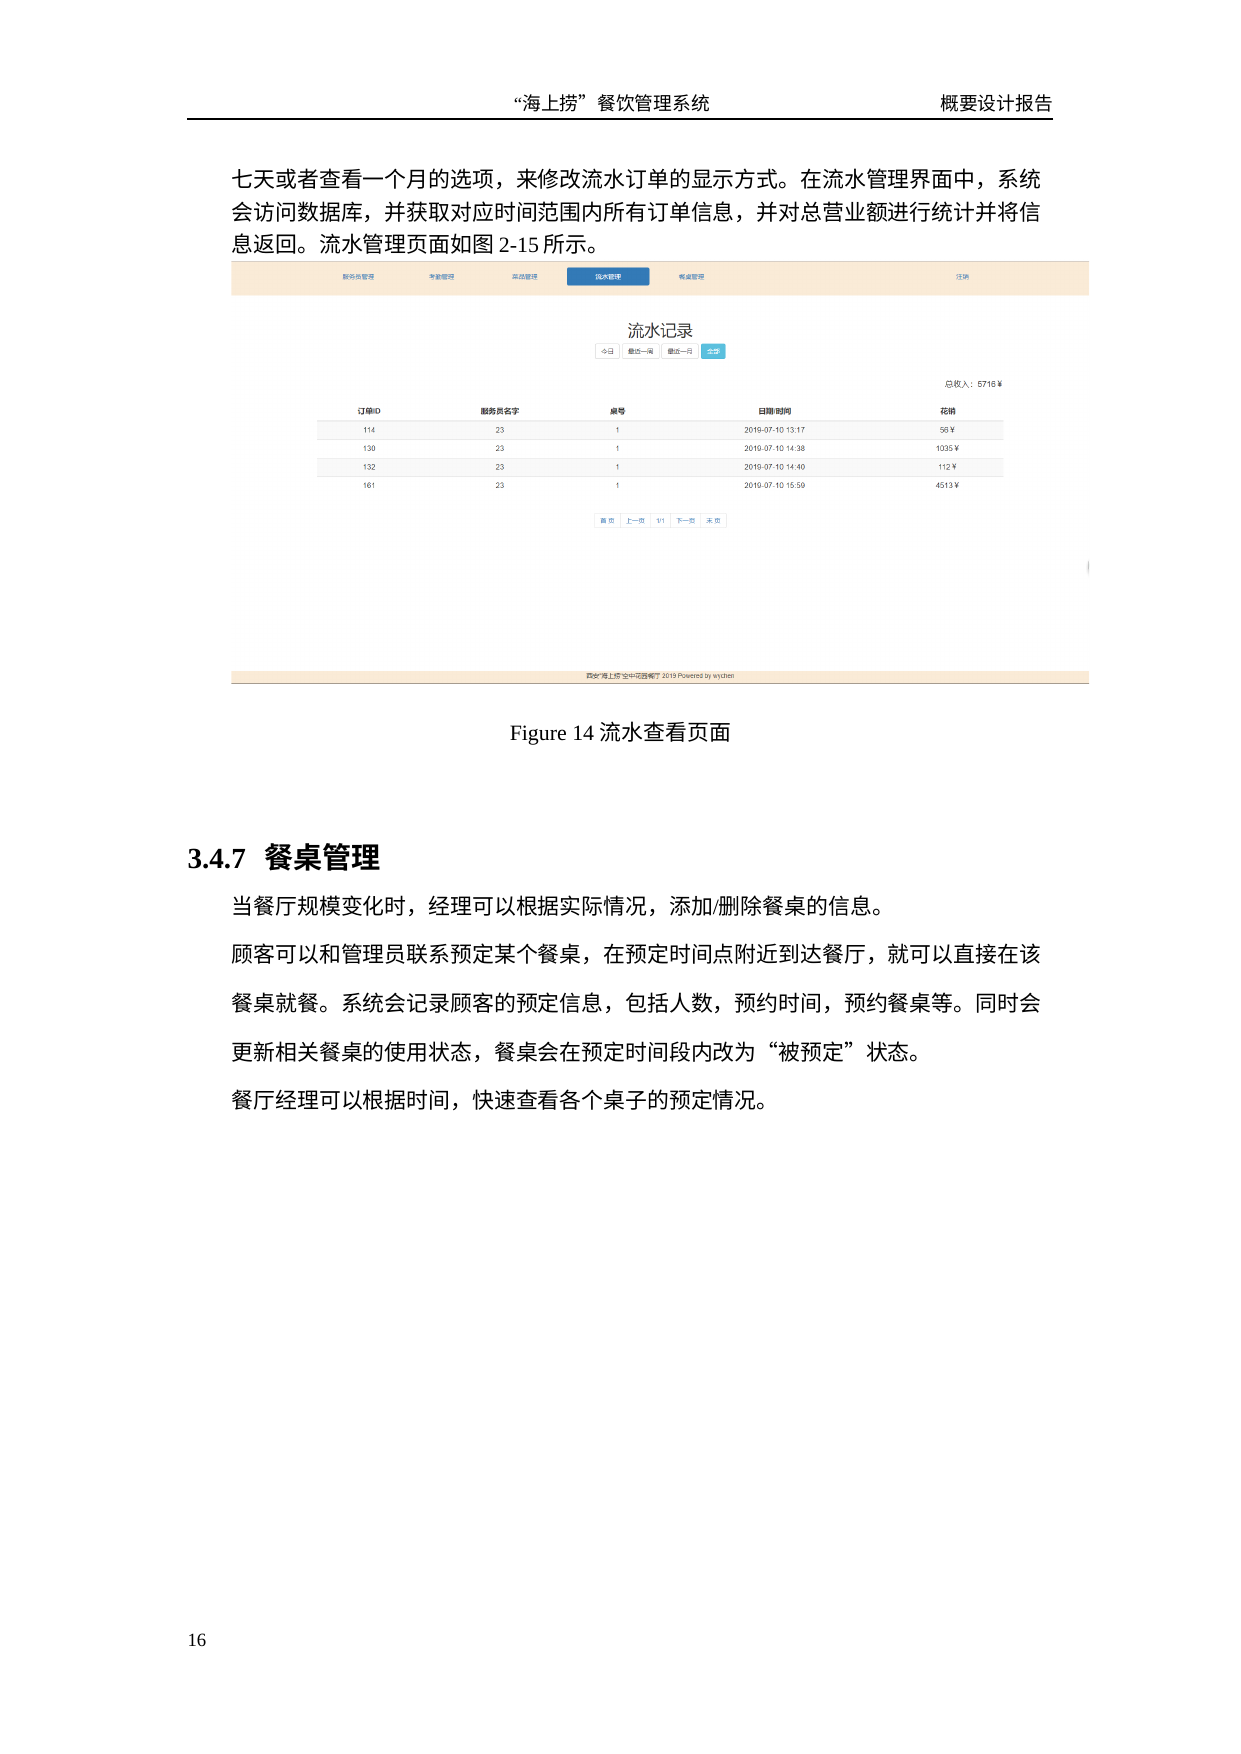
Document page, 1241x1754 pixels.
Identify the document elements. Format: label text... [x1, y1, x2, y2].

text 当餐厅规模变化时，经理可以根据实际情况，添加/删除餐桌的信息。 [231, 889, 1053, 921]
text 餐厅经理可以根据时间，快速查看各个桌子的预定情况。 [231, 1083, 1053, 1115]
text 顾客可以和管理员联系预定某个餐桌，在预定时间点附近到达餐厅，就可以直接在该餐桌就餐。系统会记录顾客的预定信息，包括人数，预约时间，预约餐桌等。同时会更新相关餐桌的使用状态，餐桌会在预定时间段内改为“被预定”状态。 [231, 937, 1053, 1067]
text Figure 14 流水查看页面 [187, 714, 1053, 746]
subtitle 餐桌管理 [187, 824, 1053, 889]
picture [231, 259, 1090, 684]
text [231, 162, 1053, 259]
